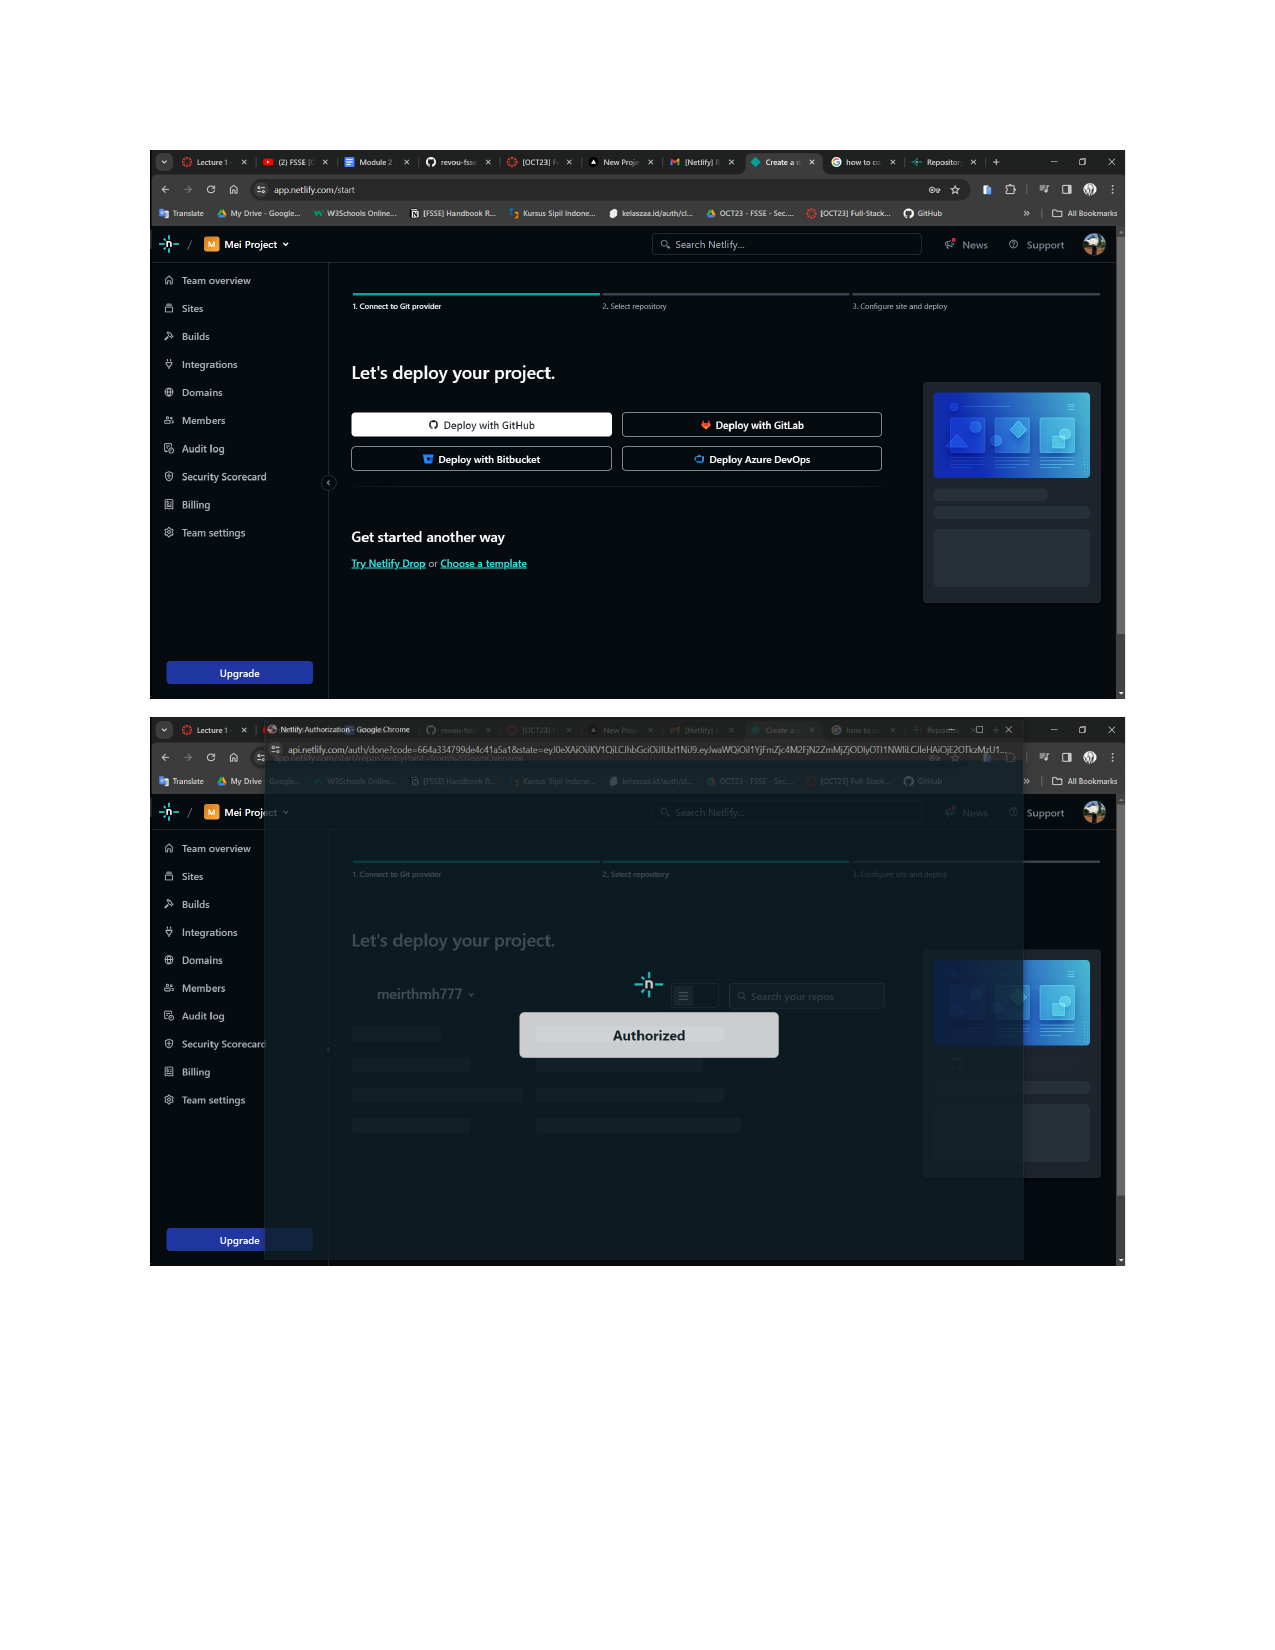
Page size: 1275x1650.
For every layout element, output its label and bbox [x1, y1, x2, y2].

picture [150, 150, 1125, 699]
picture [150, 717, 1125, 1266]
